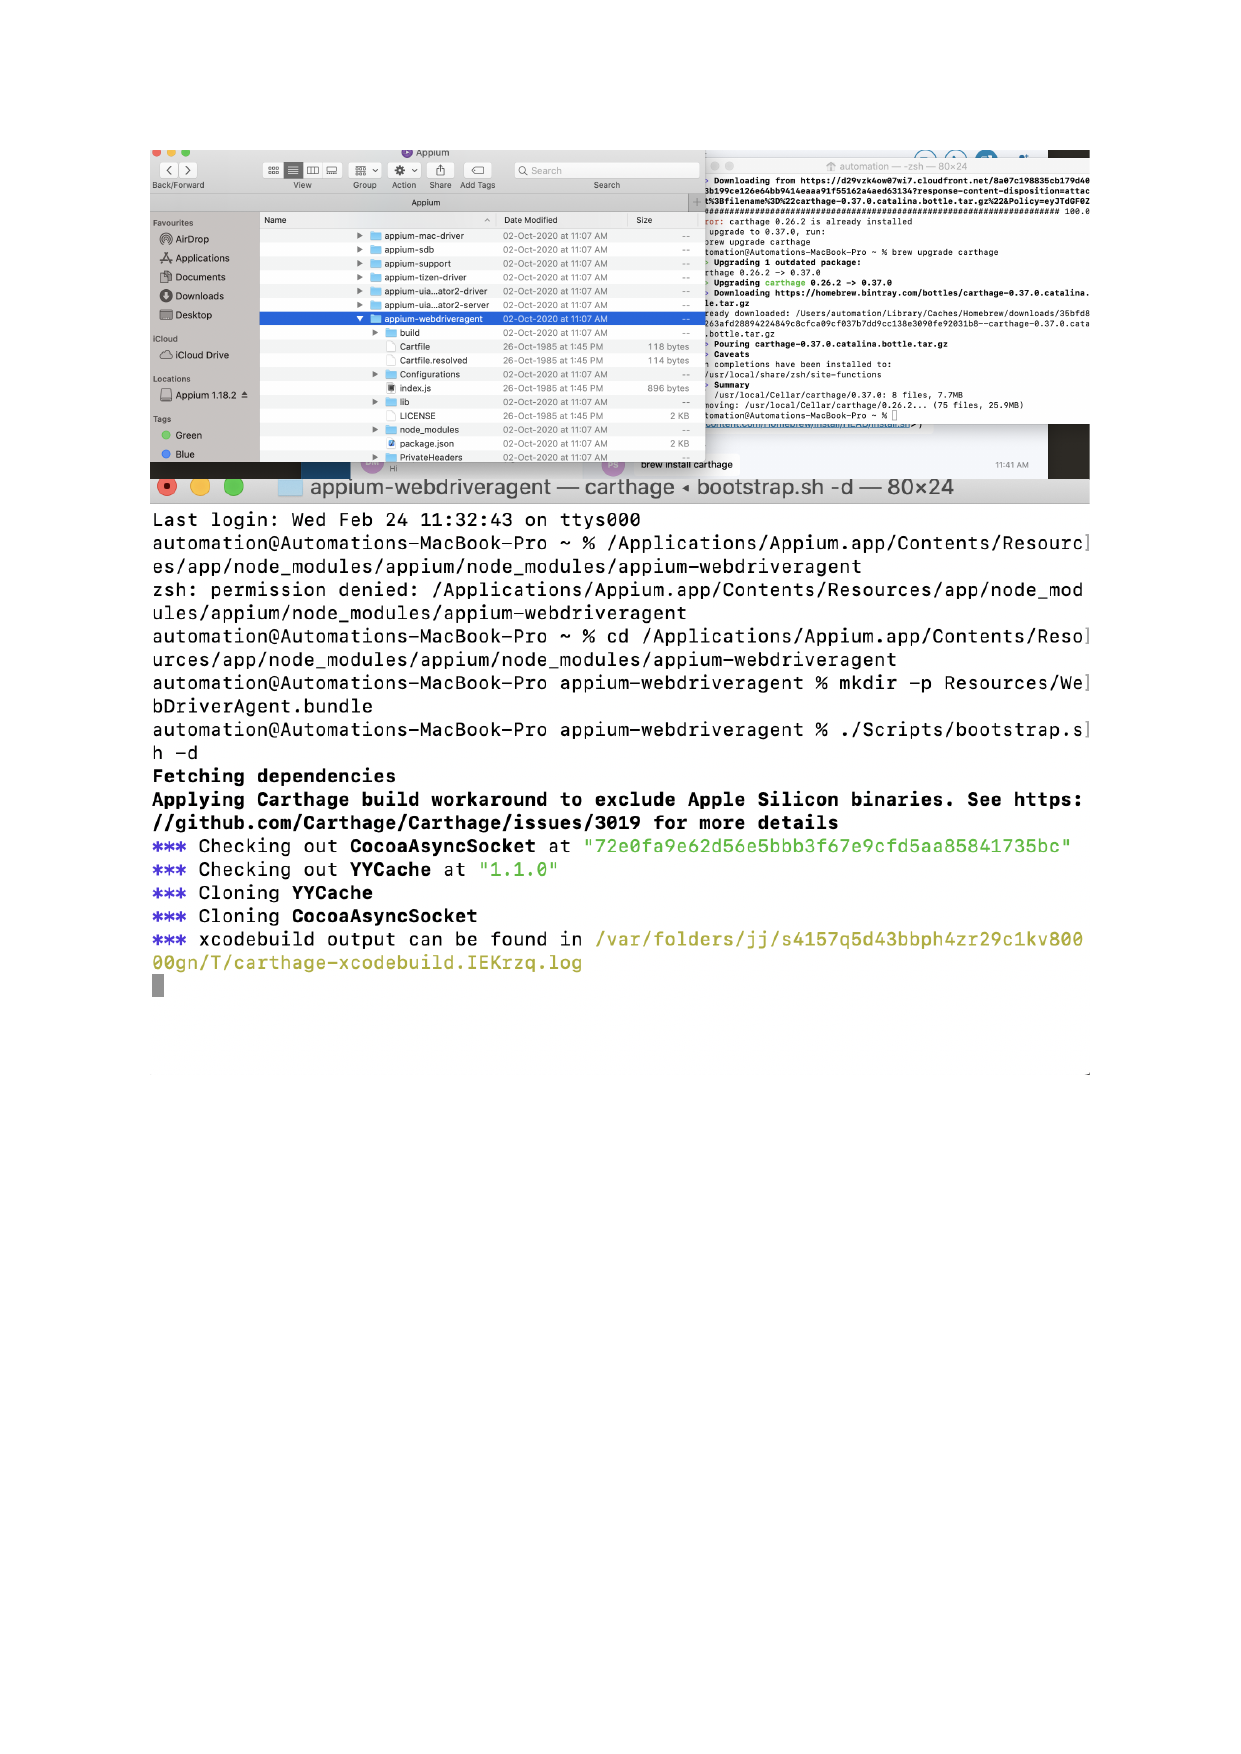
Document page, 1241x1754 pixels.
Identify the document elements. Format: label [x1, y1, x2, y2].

picture [150, 150, 1090, 1075]
